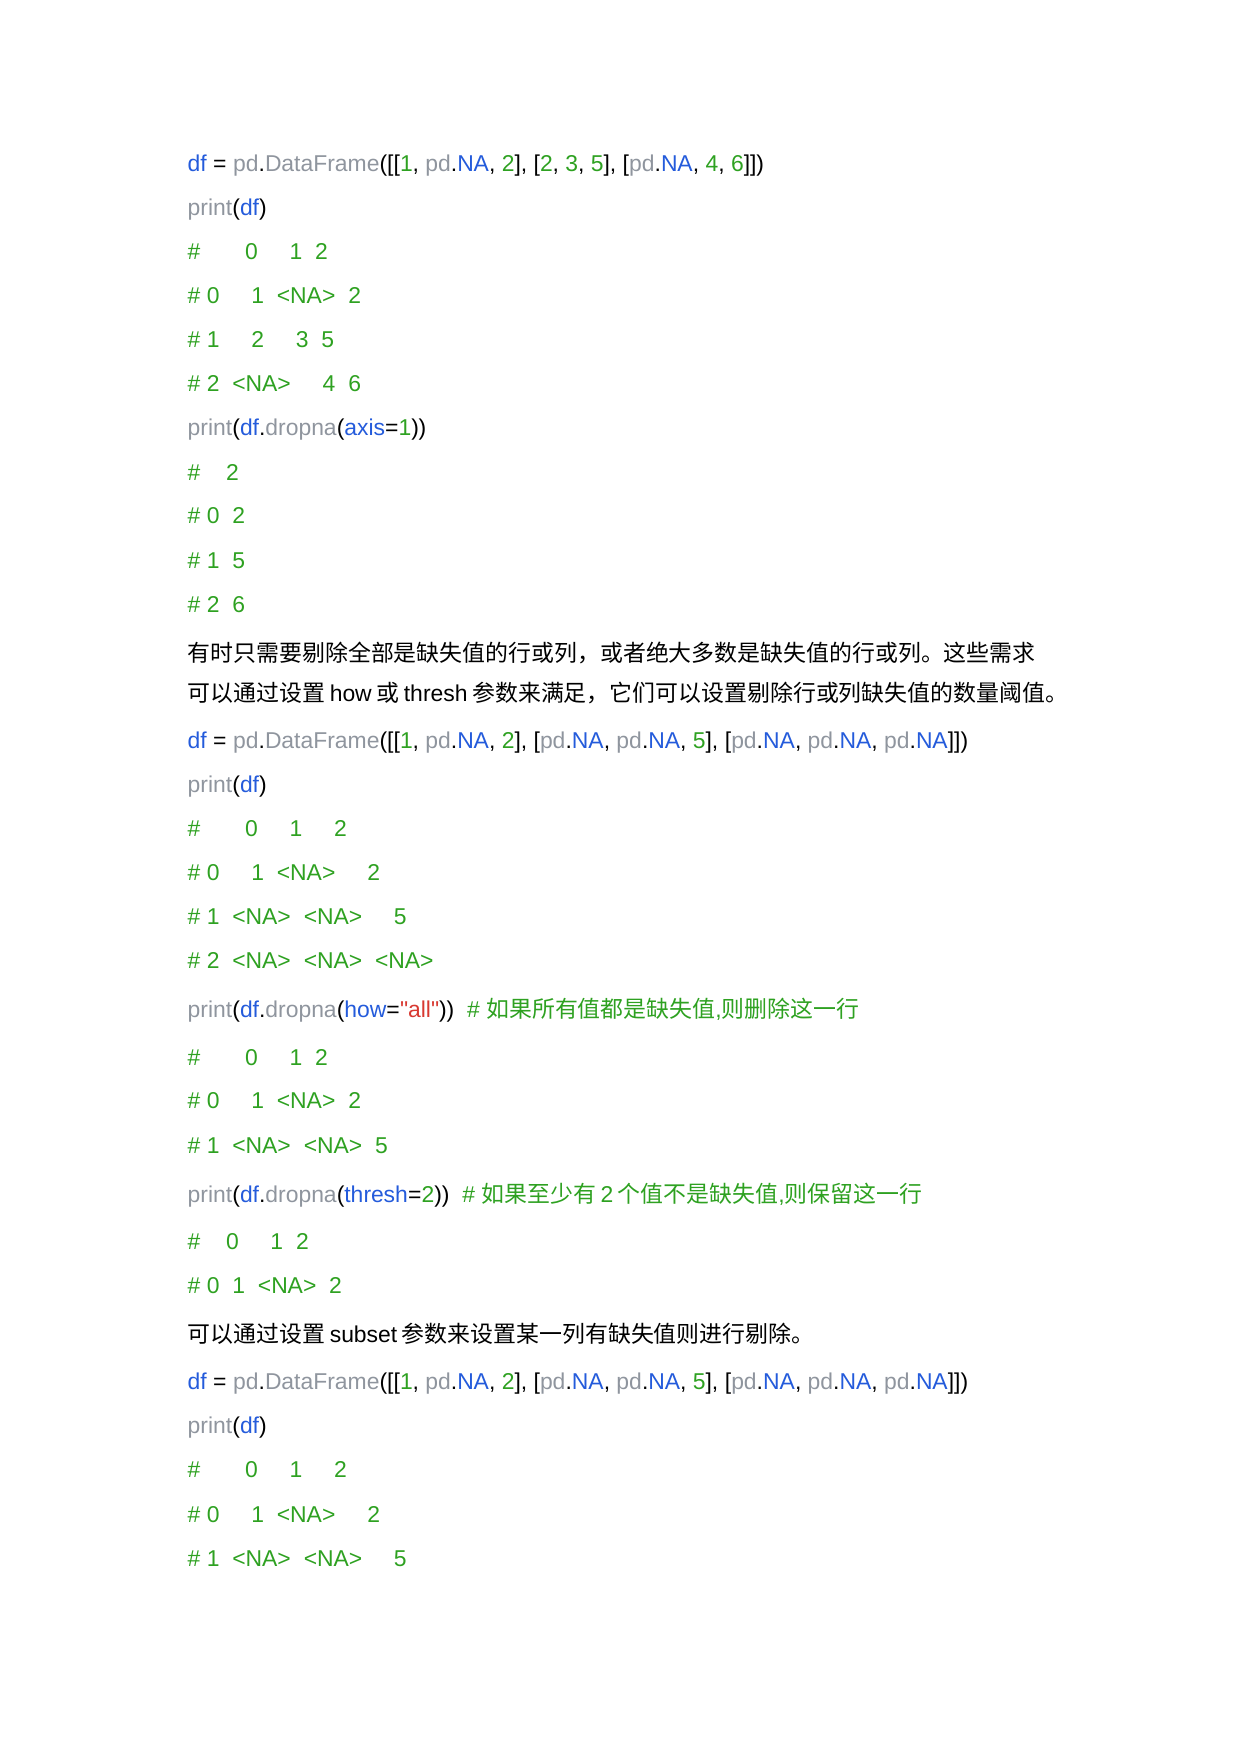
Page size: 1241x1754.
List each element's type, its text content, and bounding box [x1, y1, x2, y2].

text # 0 2 [187, 502, 1053, 529]
text print(df) [187, 1412, 1053, 1439]
text print(df.dropna(how="all")) # 如果所有值都是缺失值,则删除这一行 [187, 991, 1053, 1024]
text # 0 1 <NA> 2 [187, 1272, 1053, 1298]
text 有时只需要剔除全部是缺失值的行或列，或者绝大多数是缺失值的行或列。这些需求可以通过设置how或thresh参数来满足，它们可以设置剔除行或列缺失值的数量阈值。 [187, 635, 1053, 708]
text # 0 1 2 [187, 815, 1053, 841]
text df = pd.DataFrame([[1, pd.NA, 2], [2, 3, 5], [pd.NA, 4, 6]]) [187, 150, 1053, 176]
text # 0 1 2 [187, 1043, 1053, 1070]
text print(df) [187, 194, 1053, 220]
text # 0 1 <NA> 2 [187, 859, 1053, 885]
text # 0 1 2 [187, 238, 1053, 264]
text df = pd.DataFrame([[1, pd.NA, 2], [pd.NA, pd.NA, 5], [pd.NA, pd.NA, pd.NA]]) [187, 1368, 1053, 1395]
text # 0 1 <NA> 2 [187, 1087, 1053, 1114]
text # 0 1 2 [187, 1228, 1053, 1254]
text 可以通过设置subset参数来设置某一列有缺失值则进行剔除。 [187, 1316, 1053, 1349]
text # 2 <NA> 4 6 [187, 370, 1053, 397]
text # 2 6 [187, 591, 1053, 617]
text # 1 <NA> <NA> 5 [187, 1132, 1053, 1158]
text # 2 [187, 458, 1053, 485]
text # 0 1 2 [187, 1456, 1053, 1483]
text print(df.dropna(axis=1)) [187, 414, 1053, 441]
text # 1 <NA> <NA> 5 [187, 1544, 1053, 1571]
text # 1 5 [187, 547, 1053, 573]
text # 1 2 3 5 [187, 326, 1053, 353]
text print(df) [187, 771, 1053, 797]
text print(df.dropna(thresh=2)) # 如果至少有2个值不是缺失值,则保留这一行 [187, 1176, 1053, 1209]
text # 2 <NA> <NA> <NA> [187, 947, 1053, 973]
text df = pd.DataFrame([[1, pd.NA, 2], [pd.NA, pd.NA, 5], [pd.NA, pd.NA, pd.NA]]) [187, 727, 1053, 753]
text # 0 1 <NA> 2 [187, 1501, 1053, 1527]
text # 1 <NA> <NA> 5 [187, 903, 1053, 929]
text # 0 1 <NA> 2 [187, 282, 1053, 308]
